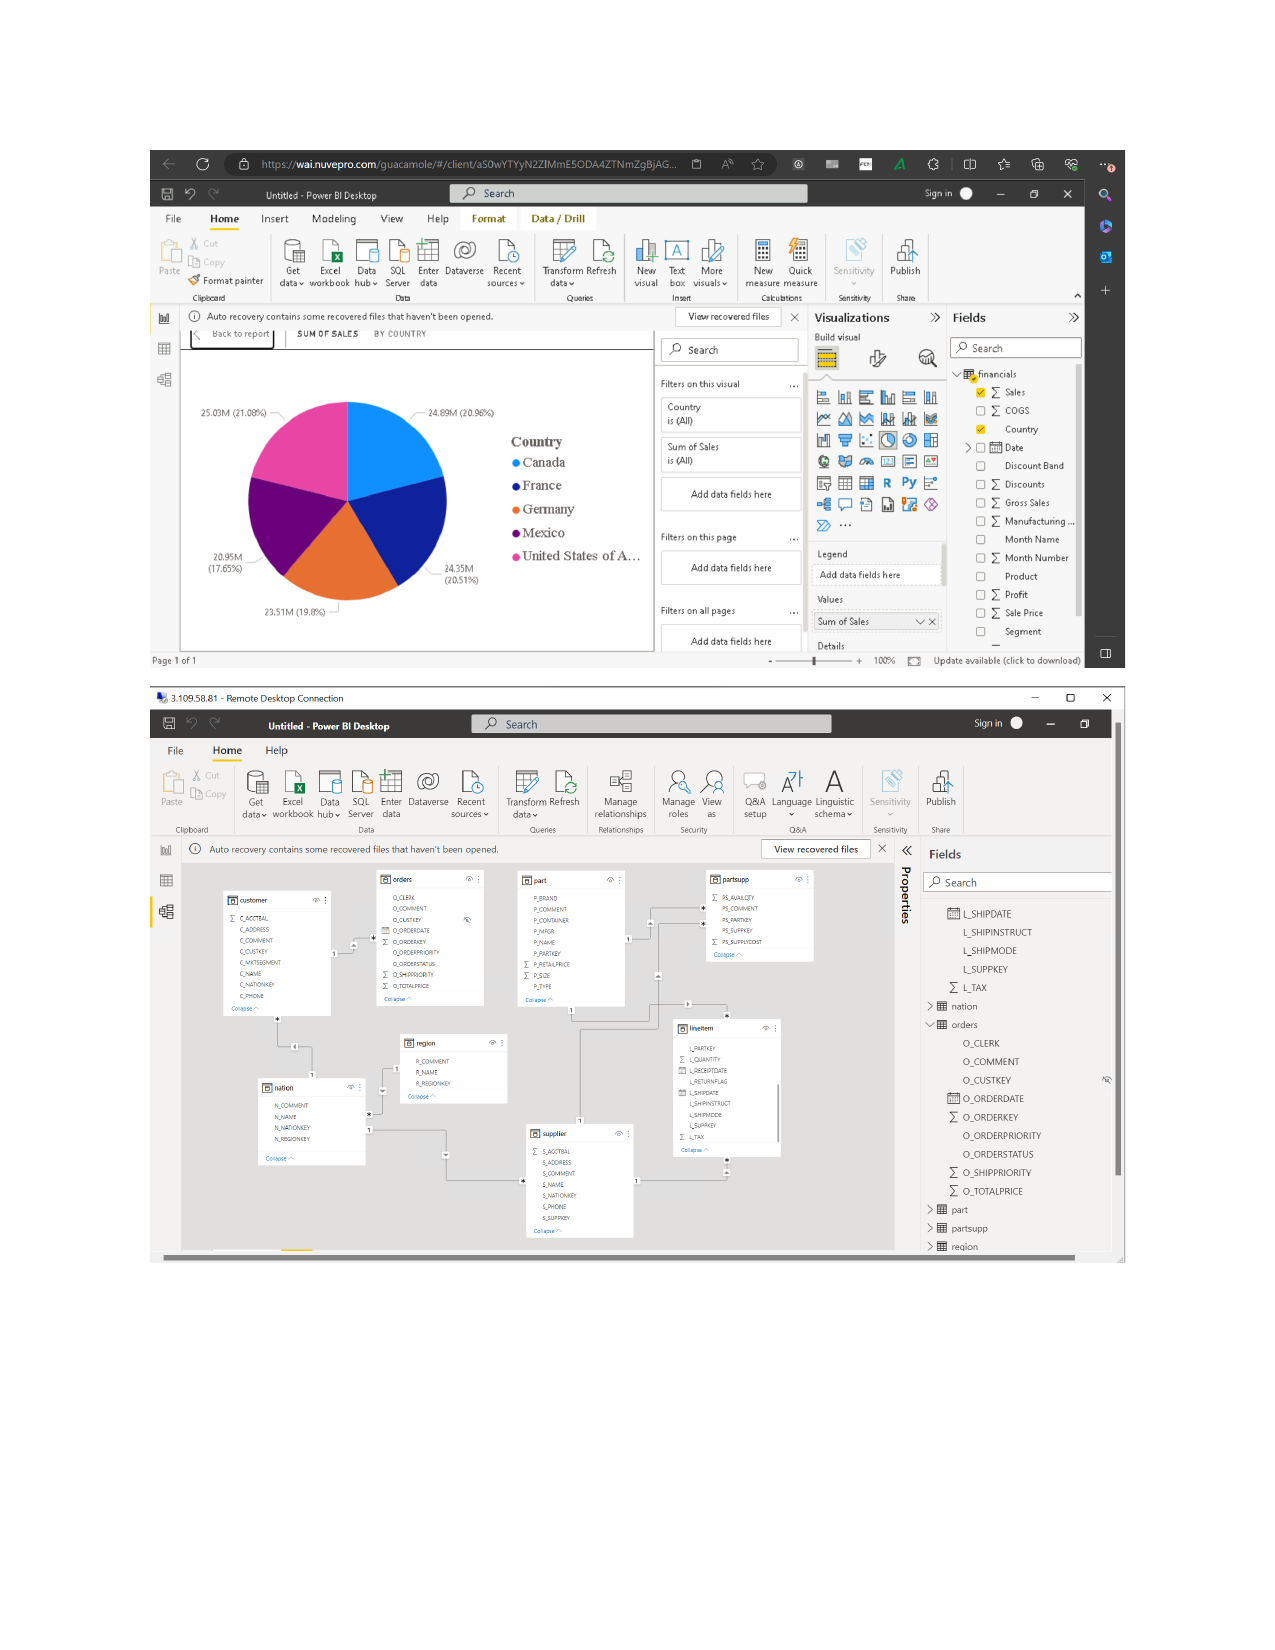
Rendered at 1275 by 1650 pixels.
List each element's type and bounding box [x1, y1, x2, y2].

picture [150, 686, 1125, 1263]
picture [150, 150, 1125, 668]
